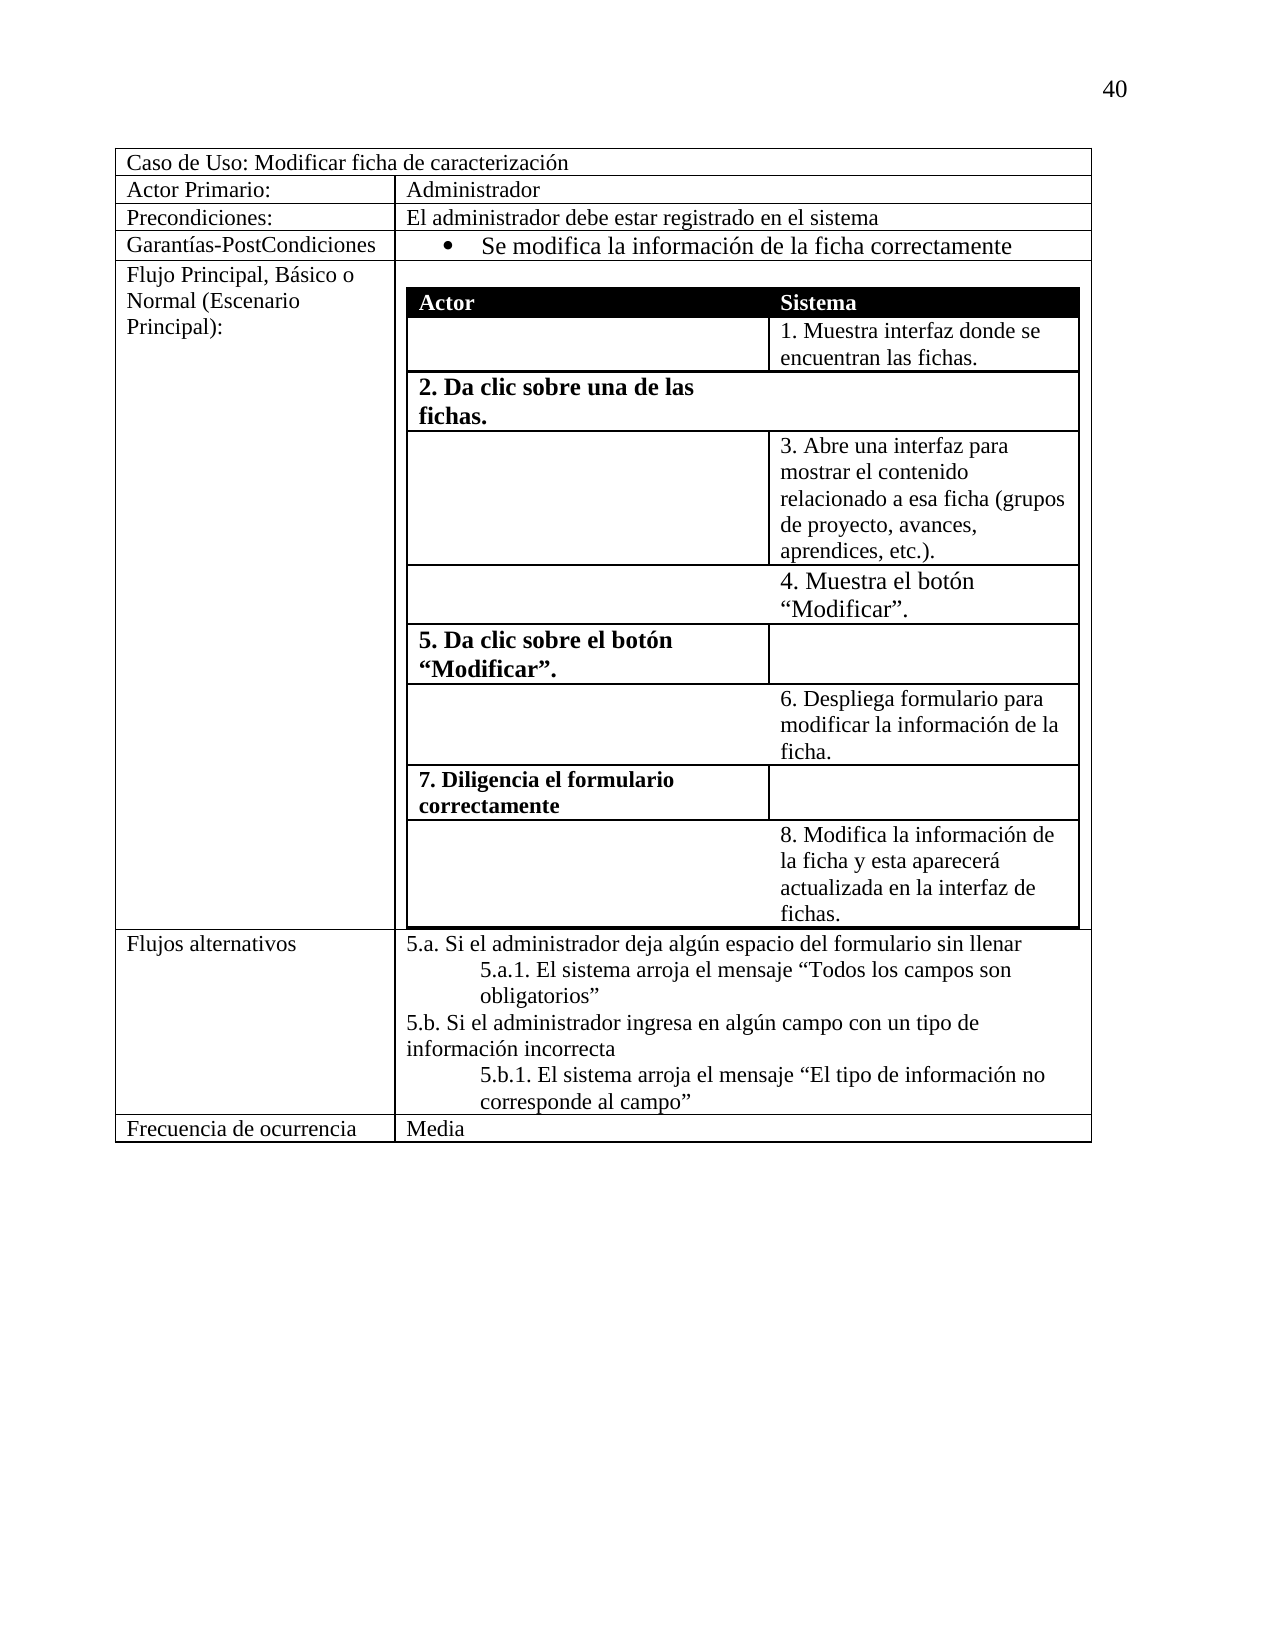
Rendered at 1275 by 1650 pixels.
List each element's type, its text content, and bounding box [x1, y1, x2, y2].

table_cell Media [396, 1115, 1091, 1141]
table_cell Flujo Principal, Básico o Normal (Escenario Principal): [116, 261, 394, 928]
table_cell Se modifica la información de la ficha correctamente [396, 231, 1091, 260]
table_cell Administrador [396, 176, 1091, 202]
table_cell Frecuencia de ocurrencia [116, 1115, 394, 1141]
table_cell [396, 261, 1091, 928]
table_cell El administrador debe estar registrado en el sistema [396, 204, 1091, 230]
table_cell Garantías-PostCondiciones [116, 231, 394, 260]
table_cell Flujos alternativos [116, 930, 394, 1114]
table_cell 5.a. Si el administrador deja algún espacio del formulario sin llenar 5.a.1. El sistema arroja el mensaje “Todos los campos son obligatorios” 5.b. Si el administrador ingresa en algún campo con un tipo de información incorrecta 5.b.1. El sistema arroja el mensaje “El tipo de información no corresponde al campo” [396, 930, 1091, 1114]
table_cell Precondiciones: [116, 204, 394, 230]
table_cell Actor Primario: [116, 176, 394, 202]
table_header Caso de Uso: Modificar ficha de caracterización [116, 149, 1091, 175]
